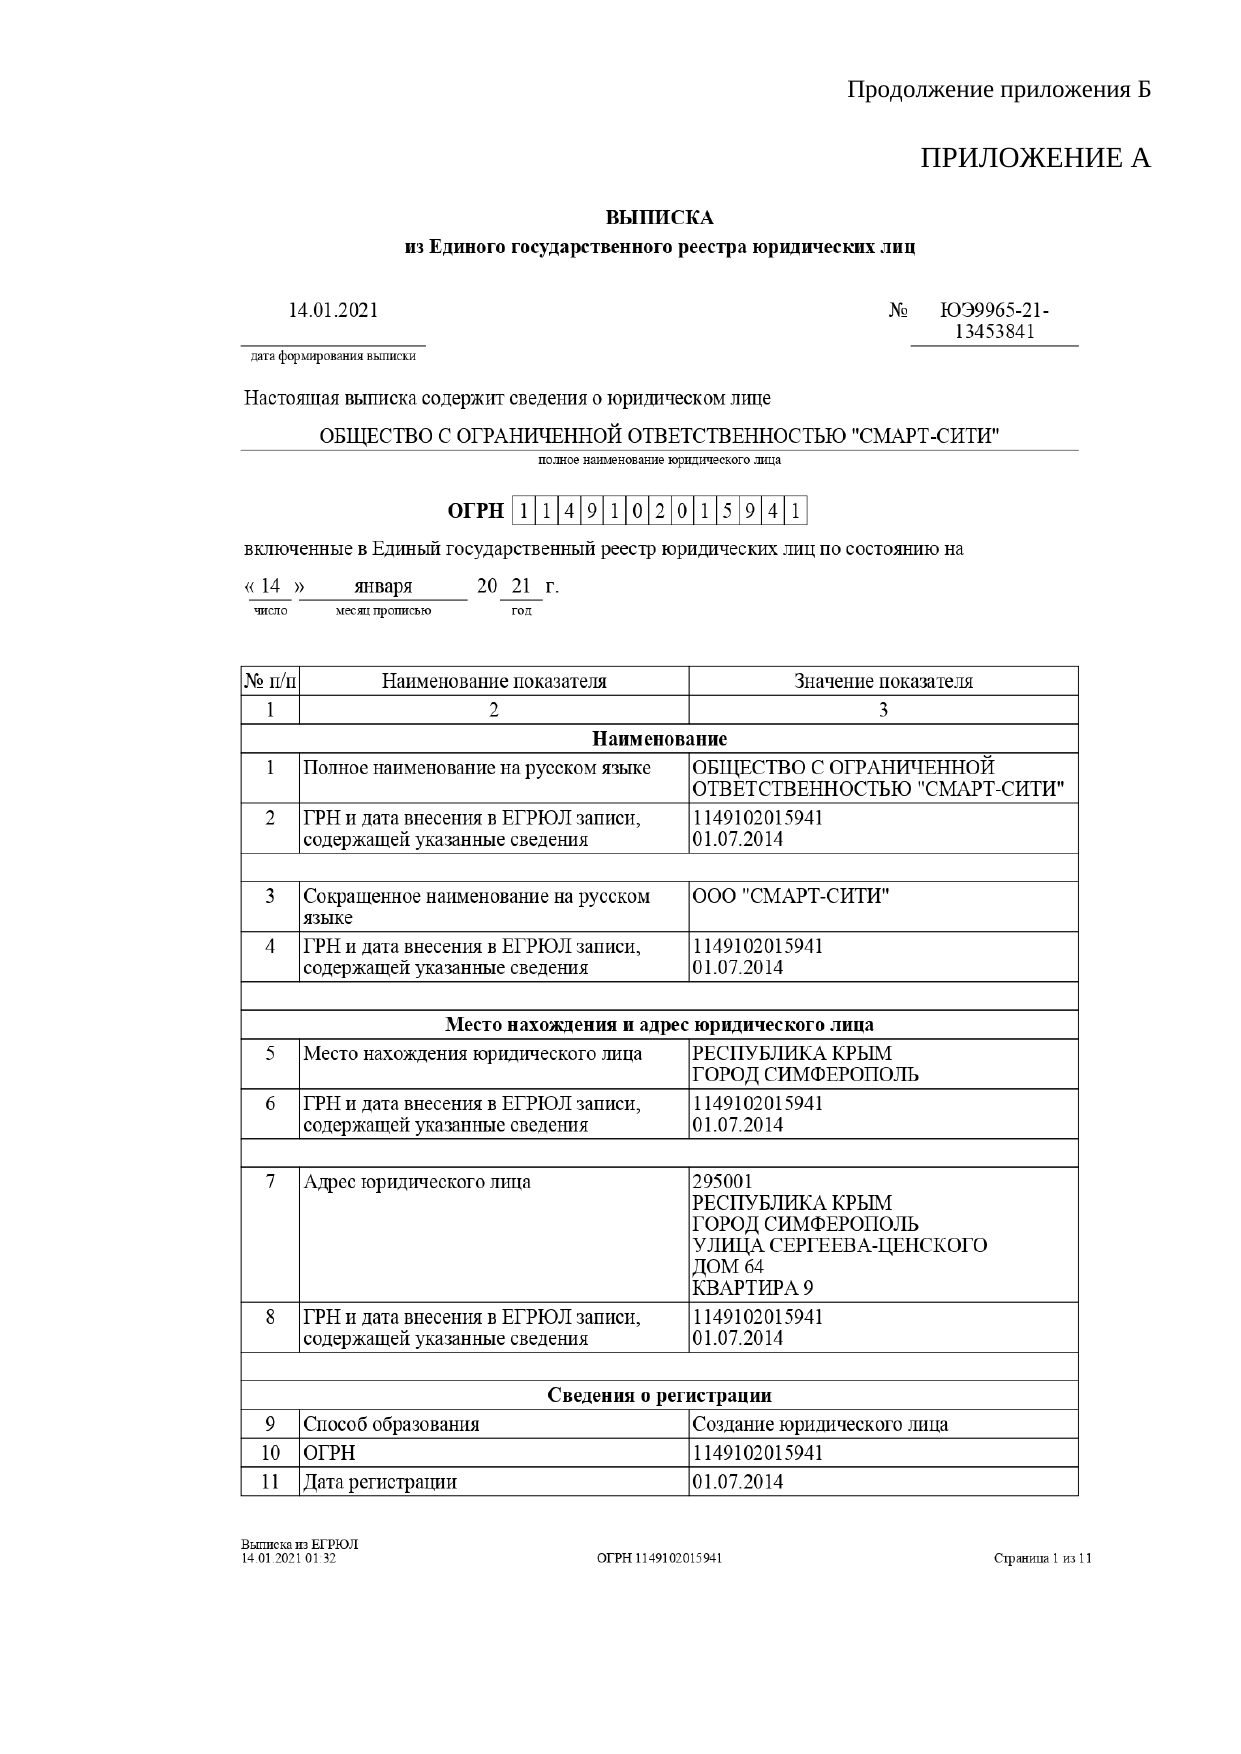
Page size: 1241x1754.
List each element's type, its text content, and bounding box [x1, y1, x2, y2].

text ПРИЛОЖЕНИЕ А [177, 140, 1152, 174]
picture [226, 190, 1103, 1613]
